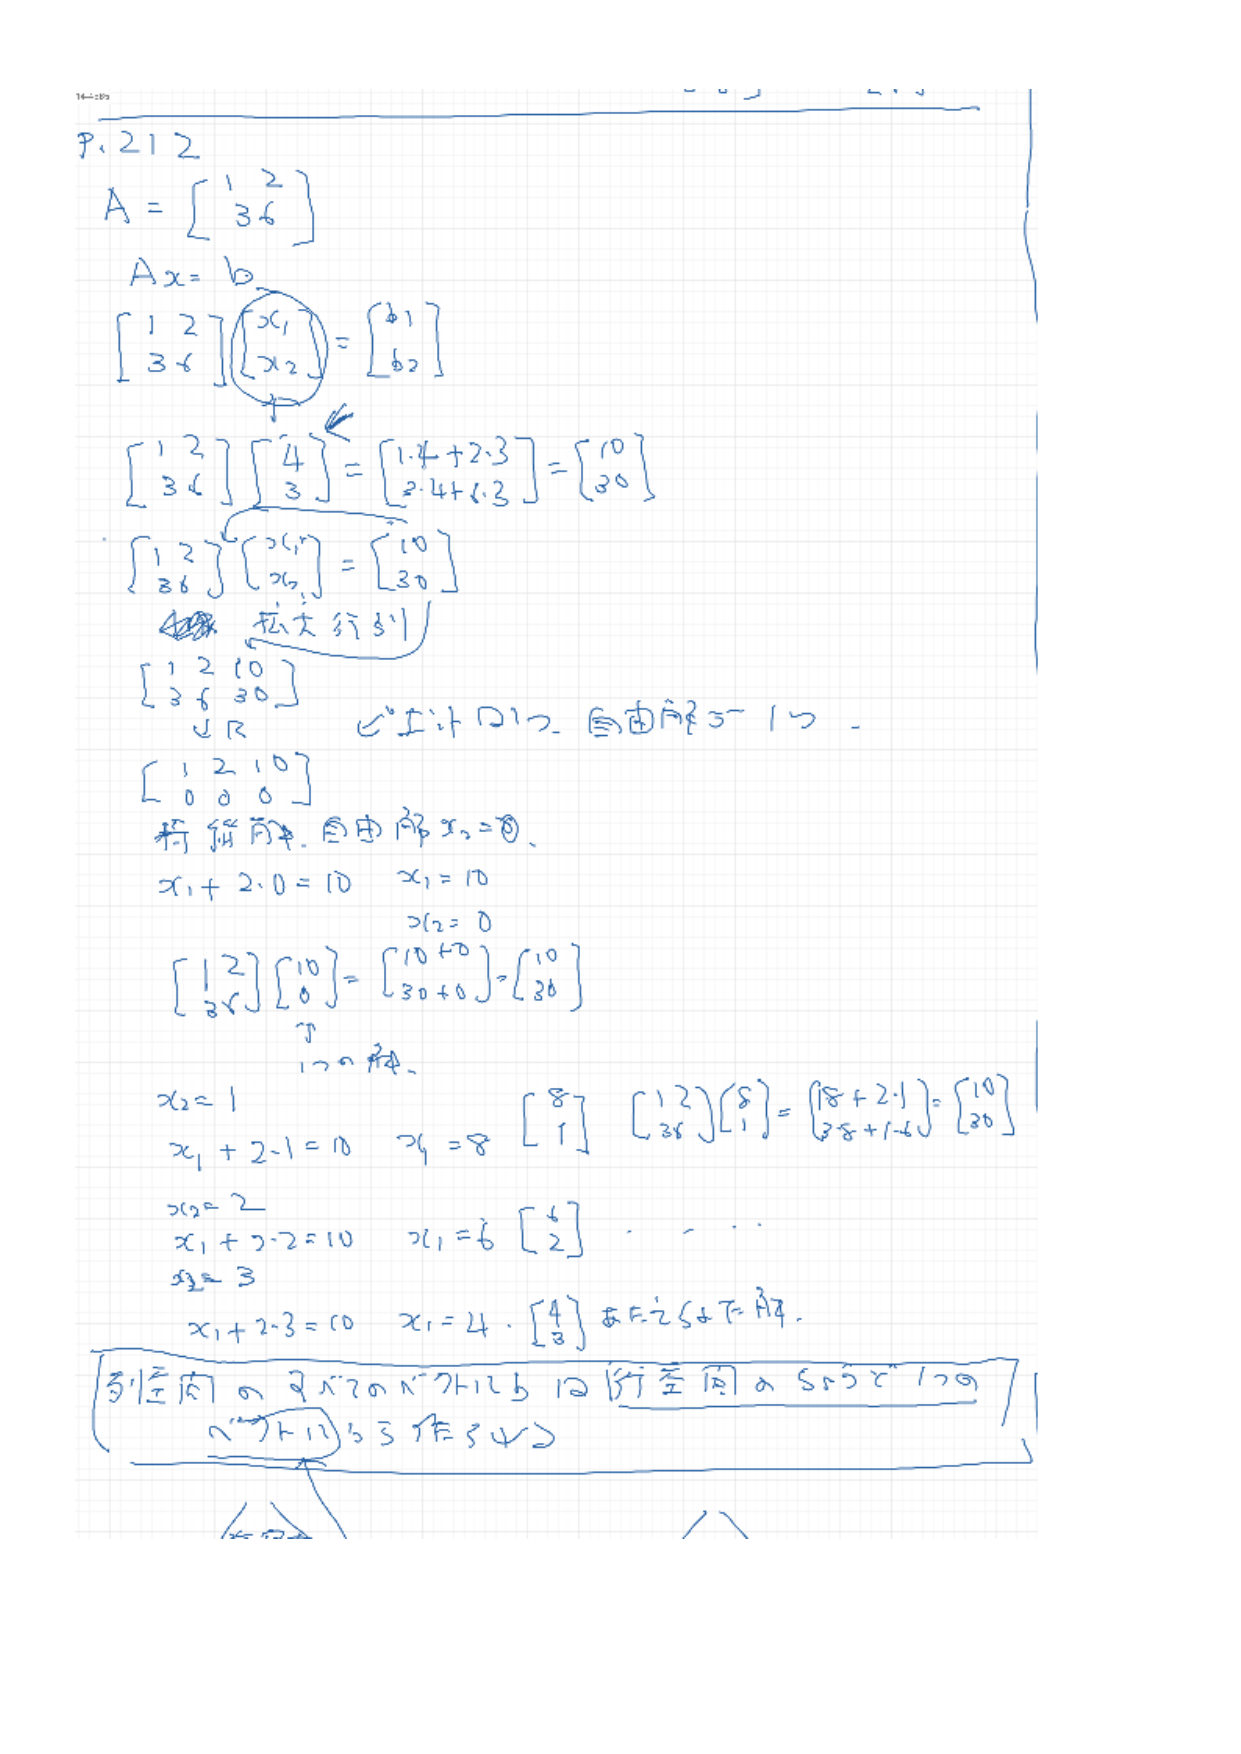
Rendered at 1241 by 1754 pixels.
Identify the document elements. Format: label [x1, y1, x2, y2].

picture [75, 89, 1038, 1539]
